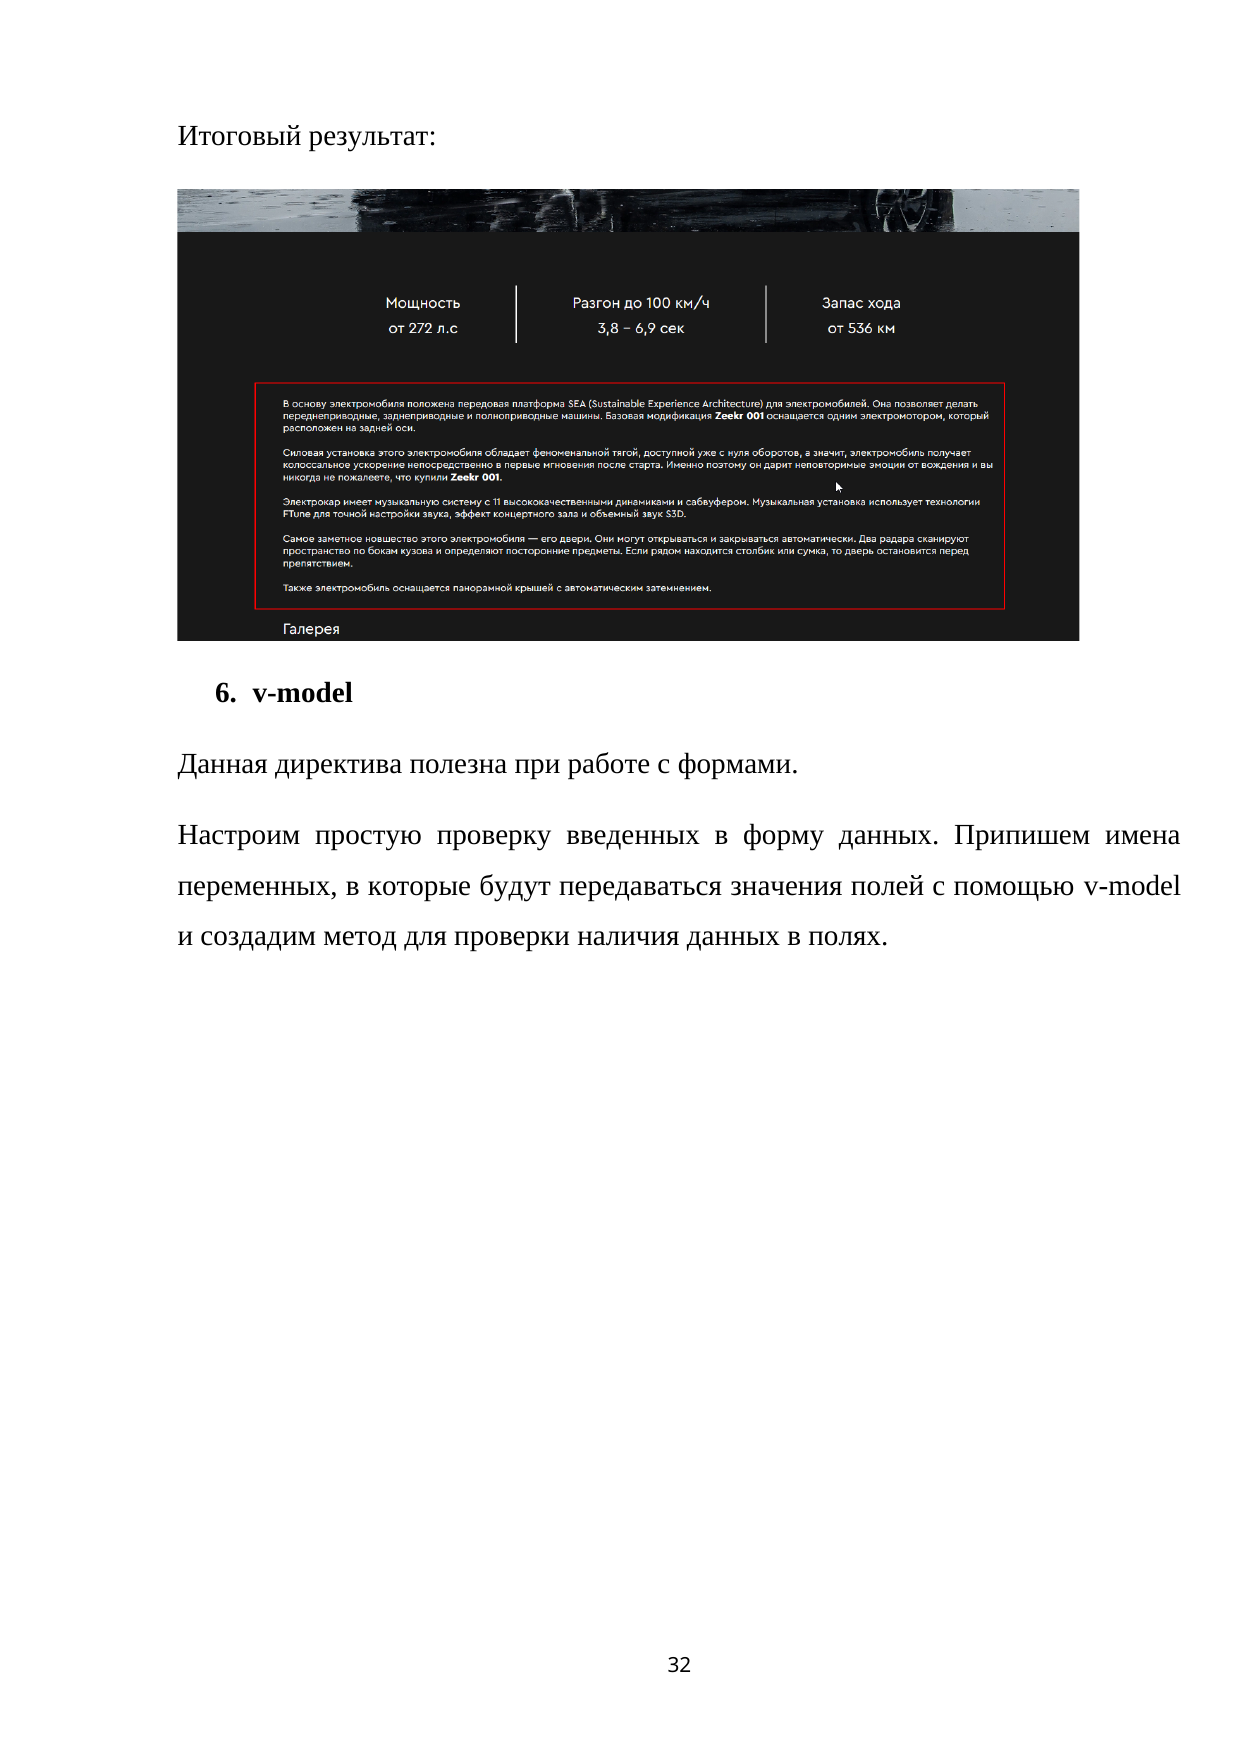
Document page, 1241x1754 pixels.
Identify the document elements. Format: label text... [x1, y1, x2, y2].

text Настроим простую проверку введенных в форму данных. Припишем имена переменных, в которые будут передаваться значения полей с помощью v-model и создадим метод для проверки наличия данных в полях. [177, 817, 1181, 952]
text Данная директива полезна при работе с формами. [177, 746, 1181, 780]
list v-model [215, 675, 1181, 709]
text Итоговый результат: [177, 118, 1181, 152]
picture [177, 189, 1080, 641]
